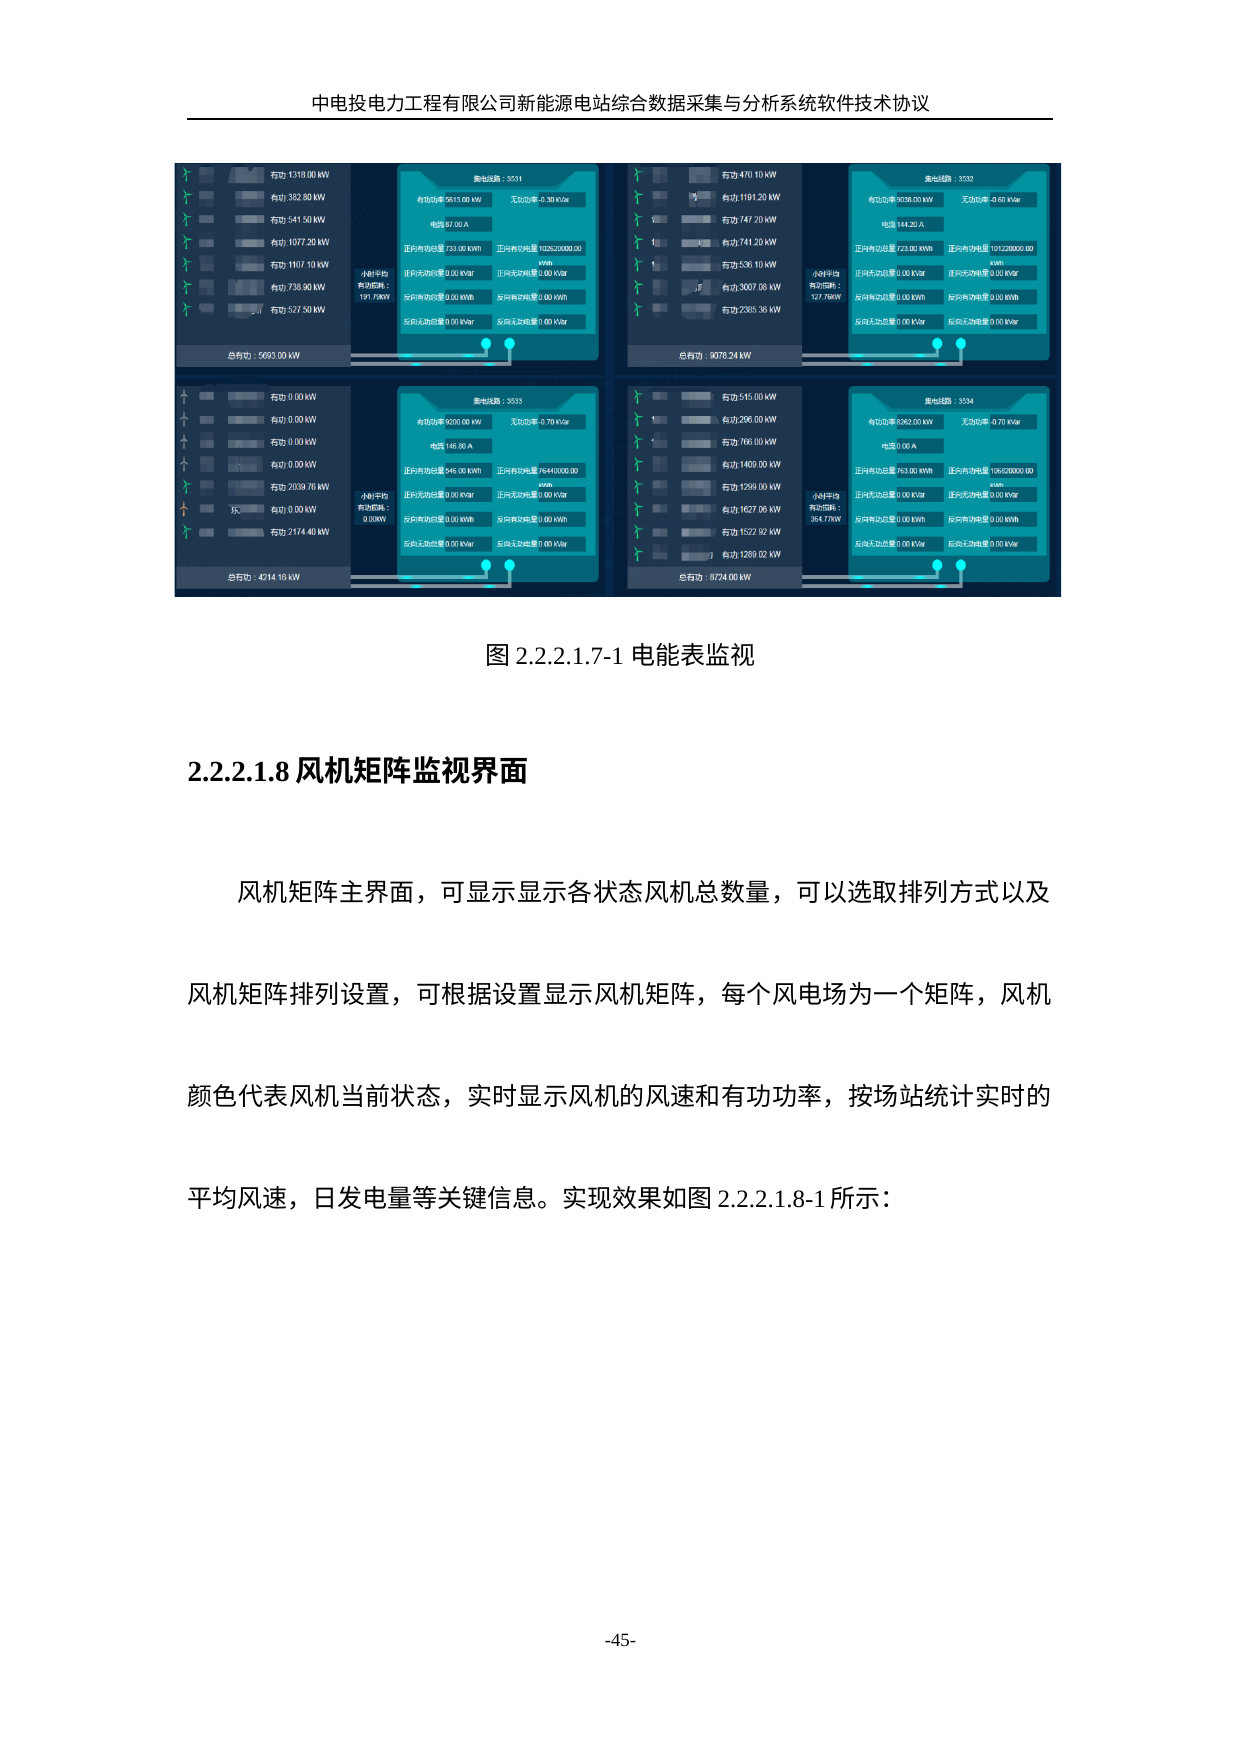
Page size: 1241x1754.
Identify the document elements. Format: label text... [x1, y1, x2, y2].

picture [174, 163, 1062, 597]
text 图2.2.2.1.7-1 电能表监视 [187, 620, 1053, 688]
text 风机矩阵主界面，可显示显示各状态风机总数量，可以选取排列方式以及风机矩阵排列设置，可根据设置显示风机矩阵，每个风电场为一个矩阵，风机颜色代表风机当前状态，实时显示风机的风速和有功功率，按场站统计实时的平均风速，日发电量等关键信息。实现效果如图2.2.2.1.8-1所示： [187, 857, 1053, 1230]
subtitle 2.2.2.1.8风机矩阵监视界面 [187, 735, 1053, 803]
